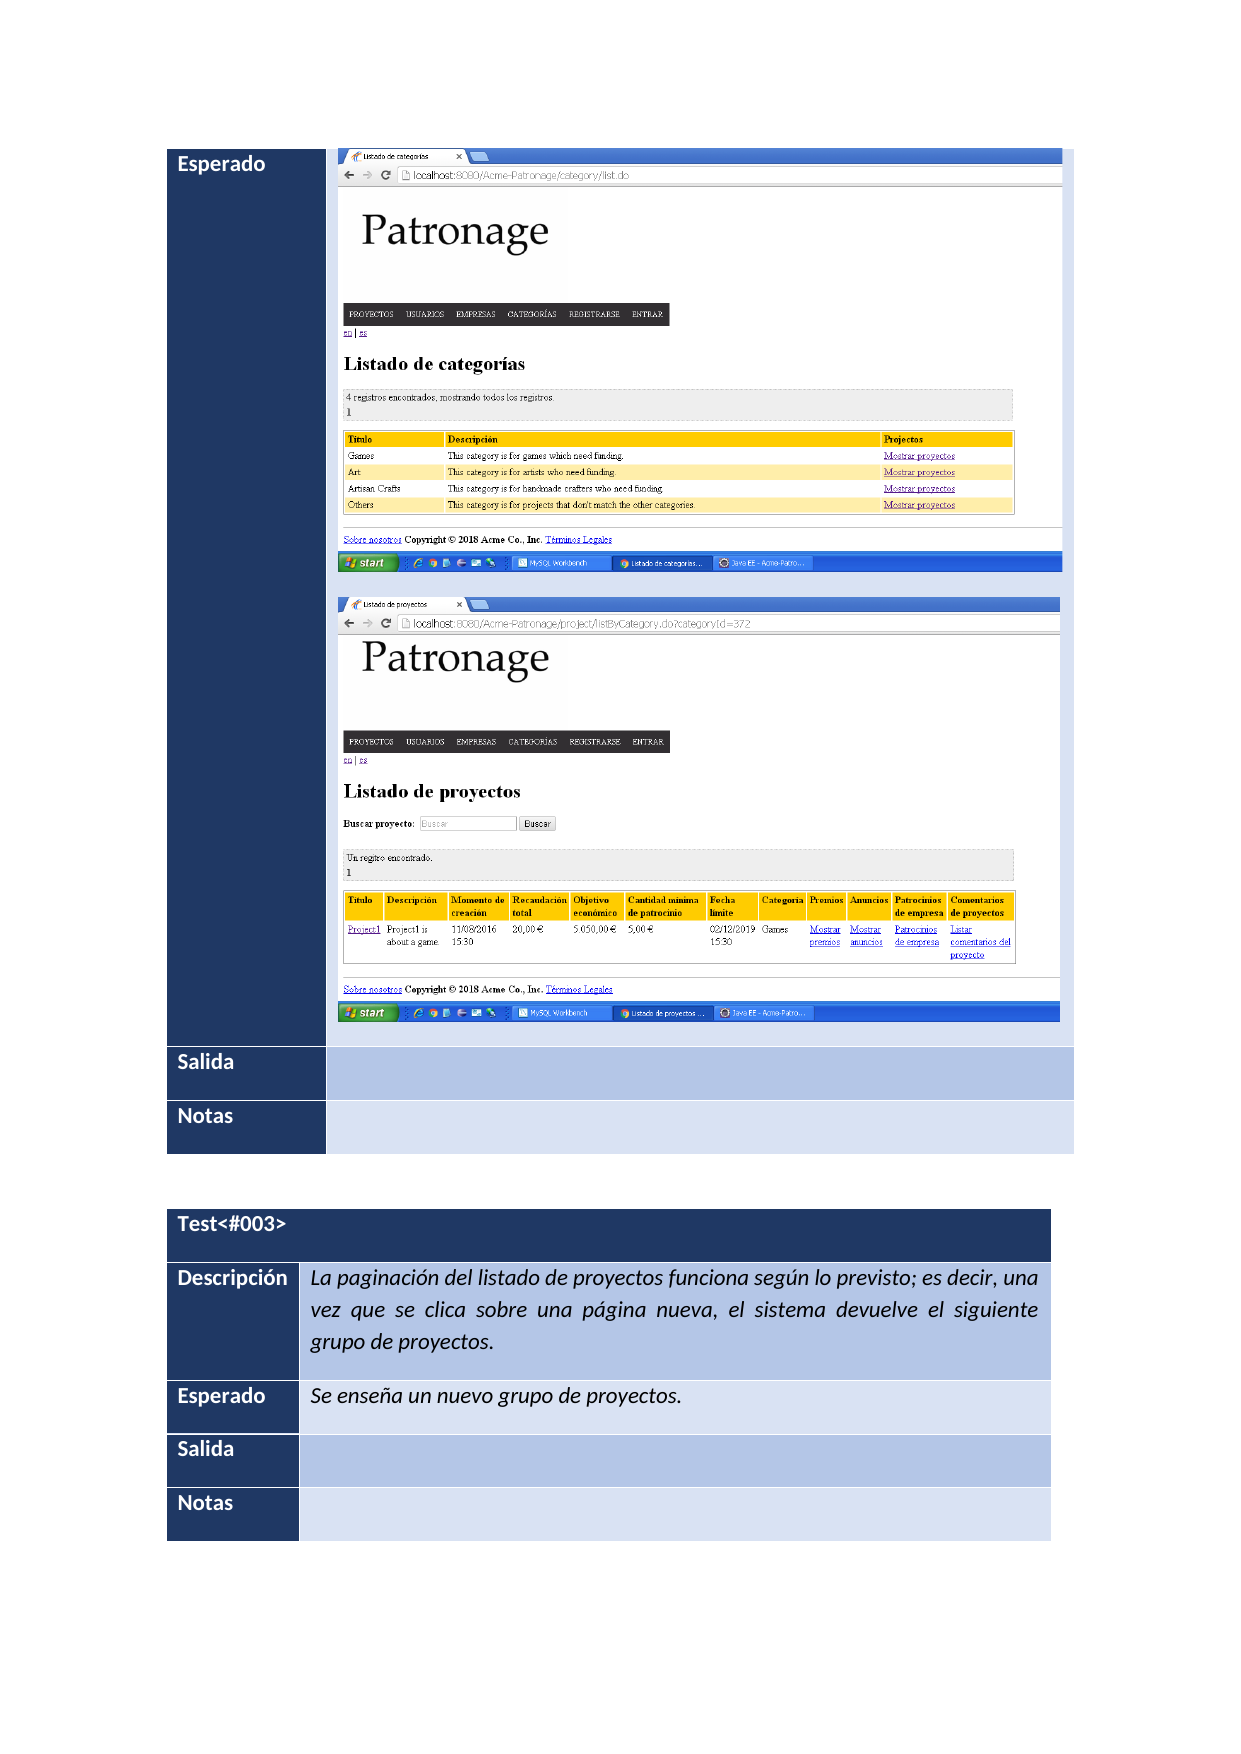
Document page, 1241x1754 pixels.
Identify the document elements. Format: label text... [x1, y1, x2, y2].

table_header Test<#003> [167, 1209, 1051, 1262]
picture [338, 597, 1060, 1022]
table_cell Notas [167, 1101, 326, 1154]
table_cell [300, 1488, 1051, 1541]
table_cell Salida [167, 1047, 326, 1100]
table_cell [327, 1101, 1074, 1154]
table_cell La paginación del listado de proyectos funciona según lo previsto; es decir, una vez que se clica sobre una página nueva, el sistema devuelve el siguiente grupo de proyectos. [300, 1263, 1051, 1380]
table_cell Notas [167, 1488, 299, 1541]
table_cell [327, 1047, 1074, 1100]
table_cell Se enseña un nuevo grupo de proyectos. [300, 1381, 1051, 1433]
picture [338, 148, 1063, 572]
table_cell Esperado [167, 149, 326, 1046]
table_cell [327, 149, 1074, 1046]
table_cell Descripción [167, 1263, 299, 1380]
table_cell Esperado [167, 1381, 299, 1433]
table_cell [300, 1435, 1051, 1487]
table_cell Salida [167, 1435, 299, 1487]
